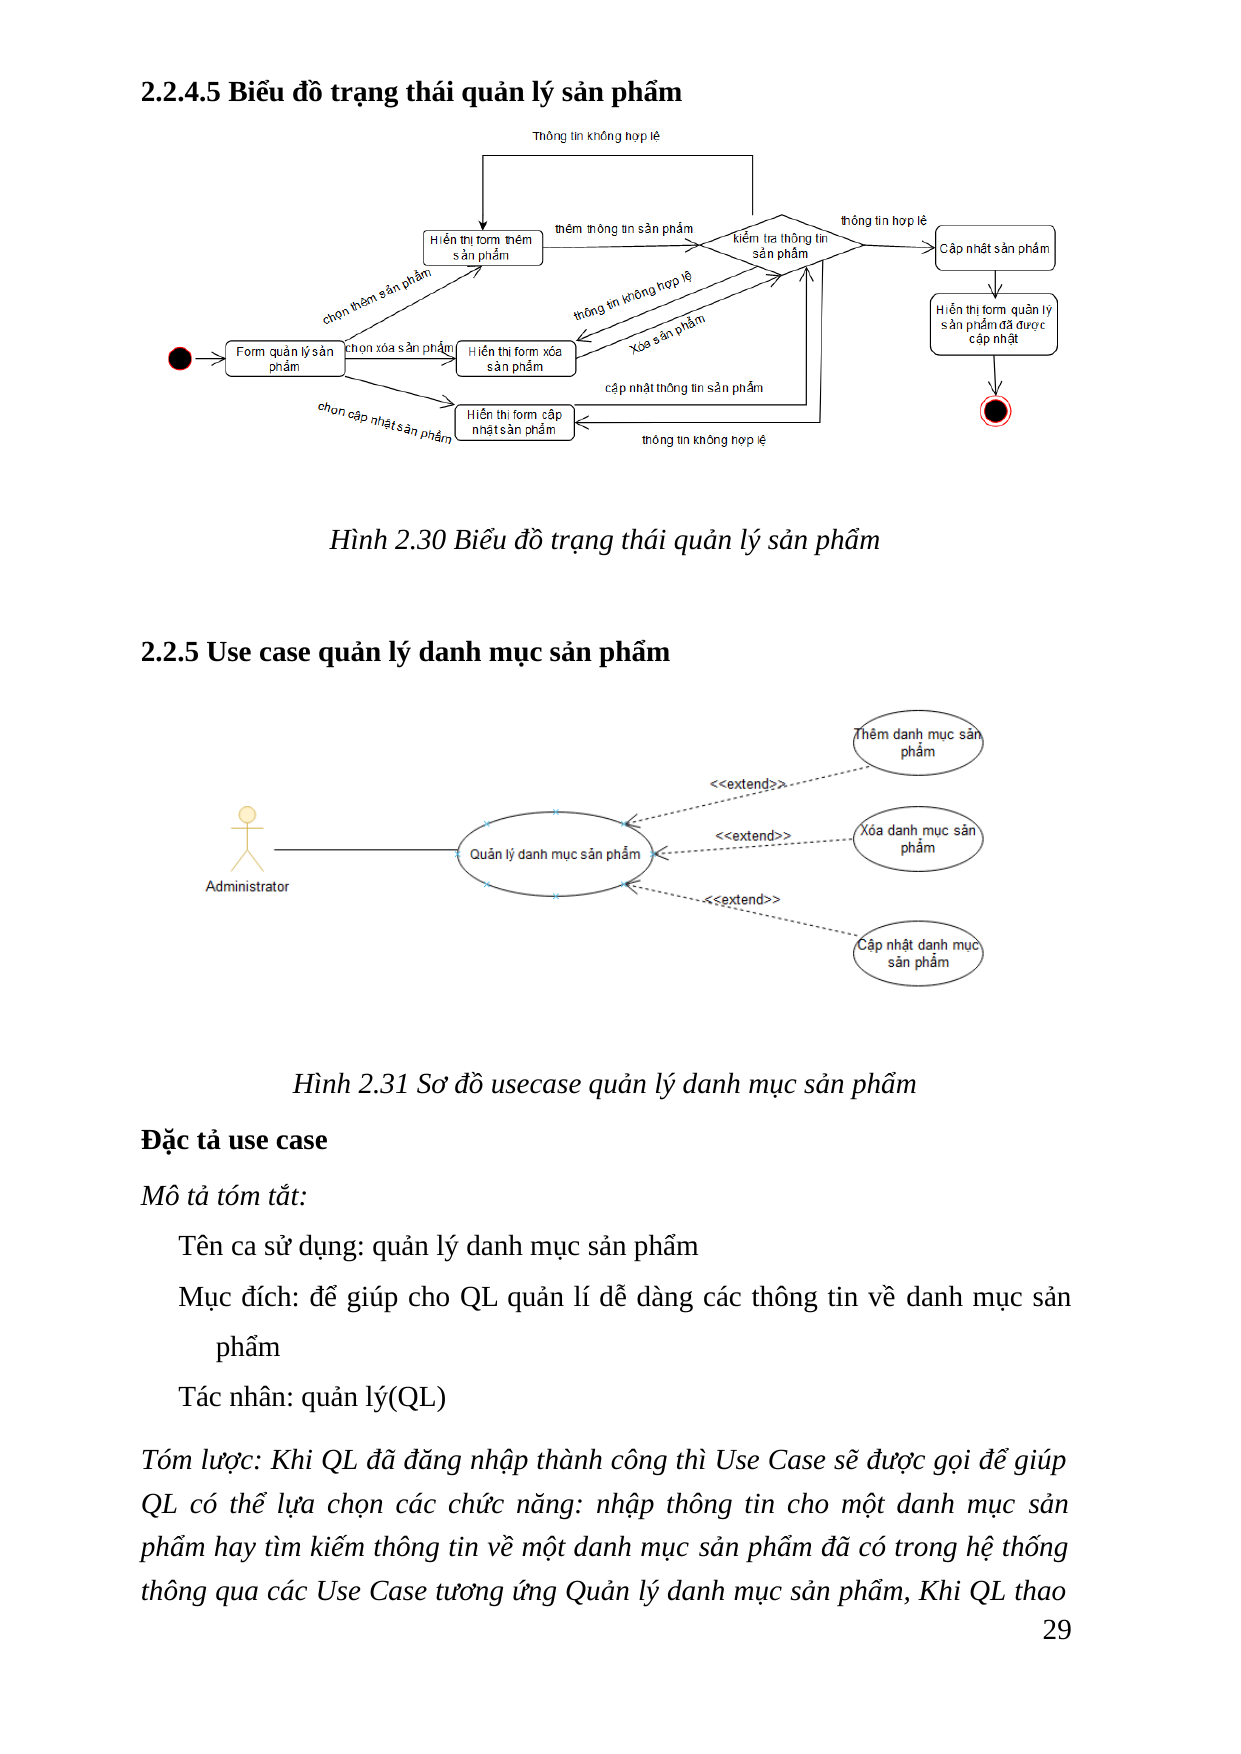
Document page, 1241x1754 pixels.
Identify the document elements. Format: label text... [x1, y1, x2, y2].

text Hình 2.30 Biểu đồ trạng thái quản lý sản phẩm [141, 522, 1071, 556]
subtitle 2.2.4.5 Biểu đồ trạng thái quản lý sản phẩm [141, 74, 1071, 108]
subtitle 2.2.5 Use case quản lý danh mục sản phẩm [141, 634, 1071, 668]
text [141, 1442, 1071, 1606]
text Mô tả tóm tắt: [141, 1178, 1071, 1212]
text Tác nhân: quản lý(QL) [178, 1379, 1071, 1413]
text Tên ca sử dụng: quản lý danh mục sản phẩm [178, 1228, 1071, 1262]
picture [140, 670, 1071, 1047]
text Đặc tả use case [141, 1122, 1071, 1156]
text Hình 2.31 Sơ đồ usecase quản lý danh mục sản phẩm [141, 1066, 1071, 1100]
text Mục đích: để giúp cho QL quản lí dễ dàng các thông tin về danh mục sản phẩm [178, 1279, 1071, 1363]
picture [140, 122, 1071, 500]
